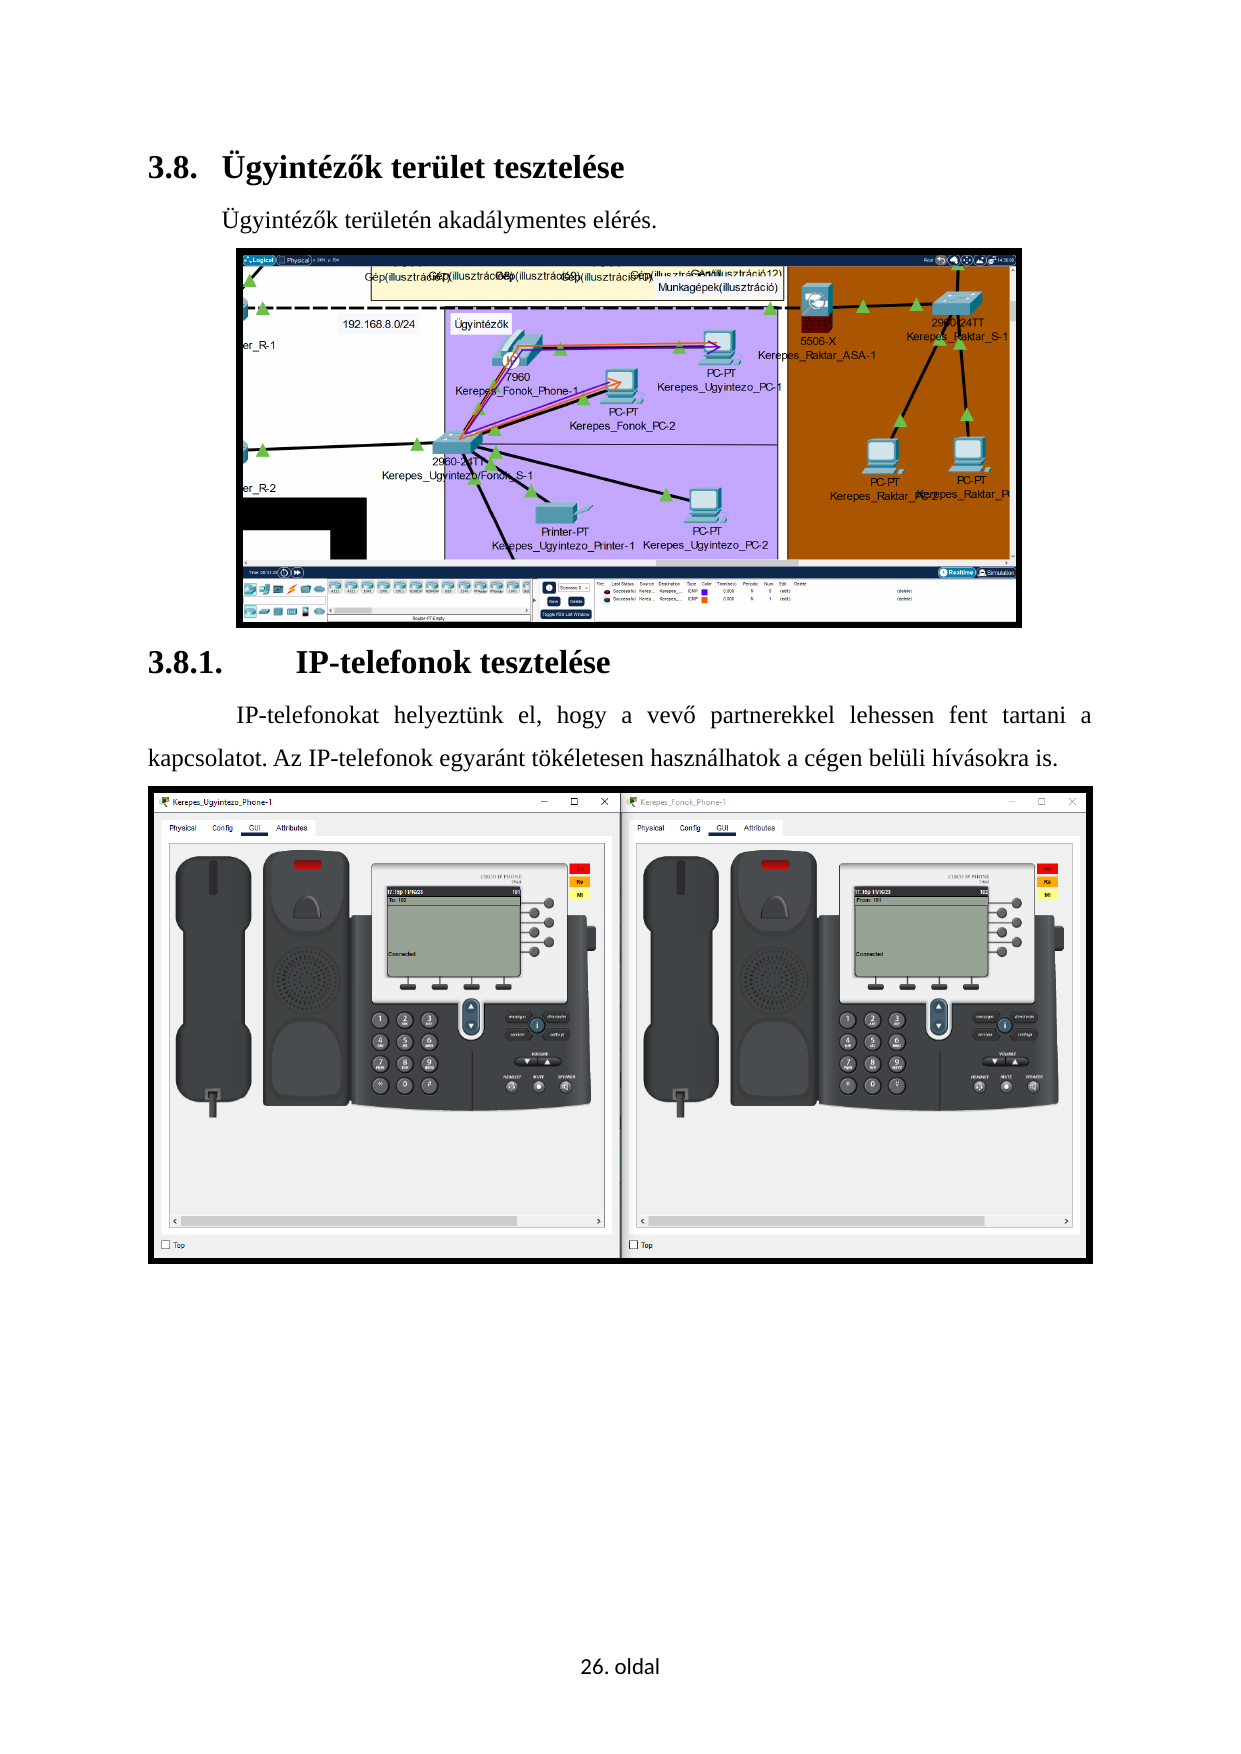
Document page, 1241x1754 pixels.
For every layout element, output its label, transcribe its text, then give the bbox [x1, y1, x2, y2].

text IP-telefonokat helyeztünk el, hogy a vevő partnerekkel lehessen fent tartani a kapcsolatot. Az IP-telefonok egyaránt tökéletesen használhatok a cégen belüli hívásokra is. [148, 700, 1093, 772]
picture [243, 255, 1016, 622]
list Ügyintézők területén akadálymentes elérés. [221, 205, 1093, 234]
picture [154, 793, 1086, 1258]
text IP-telefonok tesztelése [148, 642, 1093, 681]
text Ügyintézők terület tesztelése [148, 148, 1093, 186]
